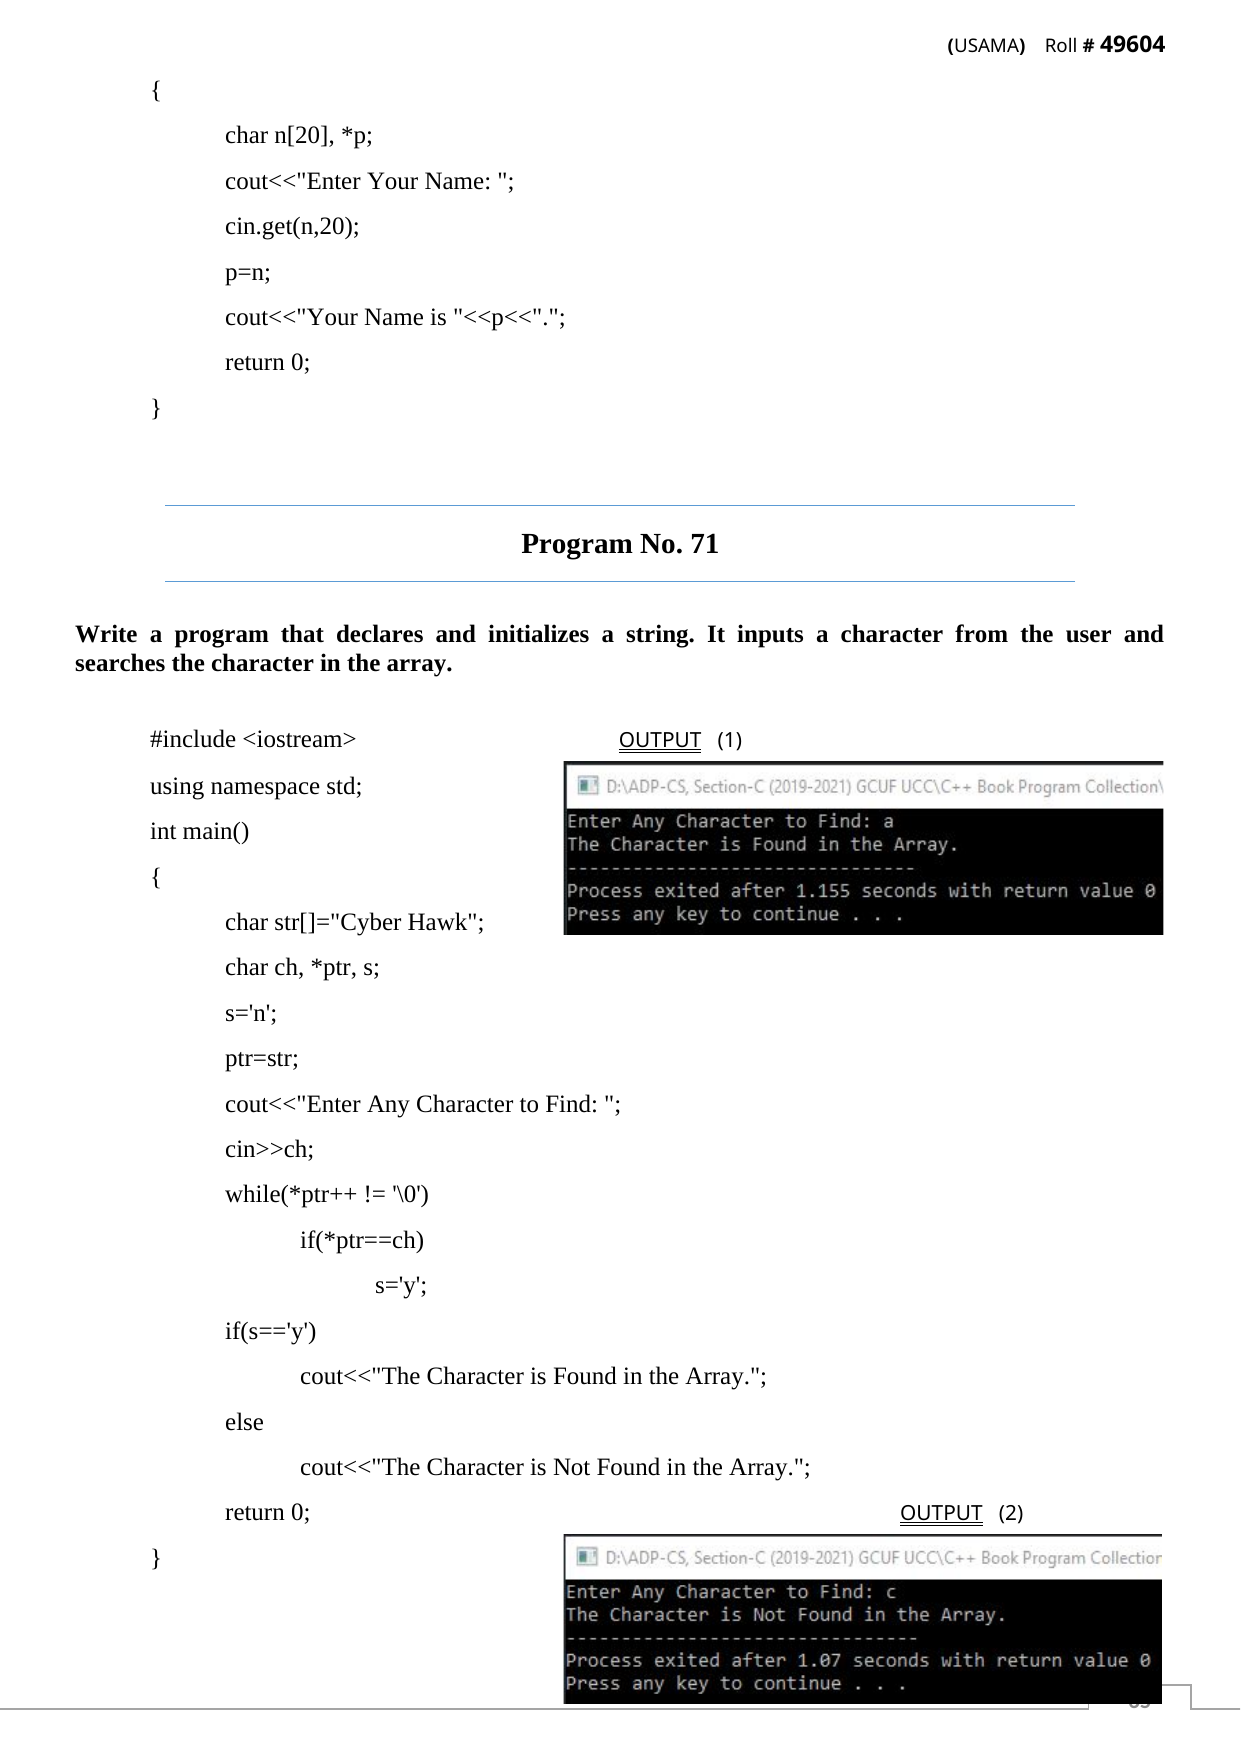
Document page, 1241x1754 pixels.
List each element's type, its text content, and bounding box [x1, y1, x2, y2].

text Write a program that declares and initializes a string. It inputs a character from the user and searches the character in the array. [75, 619, 1165, 677]
text char ch, *ptr, s; [150, 952, 1165, 981]
text cout<<"The Character is Found in the Array."; [150, 1361, 1165, 1390]
picture [563, 1534, 1162, 1704]
text } [150, 1543, 563, 1572]
text cout<<"Enter Your Name: "; [150, 166, 1165, 194]
text #include <iostream> OUTPUT (1) [150, 724, 1165, 754]
text return 0; OUTPUT (2) [150, 1497, 1165, 1527]
text Program No. 71 [165, 506, 1075, 581]
text int main() [150, 816, 563, 845]
text s='n'; [150, 998, 1165, 1027]
text } [150, 393, 1165, 422]
text cout<<"Your Name is "<<p<<"."; [150, 302, 1165, 331]
text return 0; [150, 347, 1165, 376]
text cout<<"The Character is Not Found in the Array."; [150, 1452, 1165, 1481]
text s='y'; [150, 1270, 1165, 1299]
text while(*ptr++ != '\0') [150, 1179, 1165, 1208]
text ptr=str; [150, 1043, 1165, 1072]
text if(s=='y') [150, 1316, 1165, 1344]
text { [150, 862, 563, 890]
picture [563, 761, 1164, 935]
text using namespace std; [150, 771, 563, 799]
text cin.get(n,20); [150, 211, 1165, 240]
text else [150, 1407, 1165, 1435]
text char n[20], *p; [150, 120, 1165, 149]
text cin>>ch; [150, 1134, 1165, 1163]
text if(*ptr==ch) [150, 1225, 1165, 1254]
text char str[]="Cyber Hawk"; [150, 907, 1165, 936]
text cout<<"Enter Any Character to Find: "; [150, 1089, 1165, 1117]
text { [150, 75, 1165, 104]
text p=n; [150, 257, 1165, 285]
